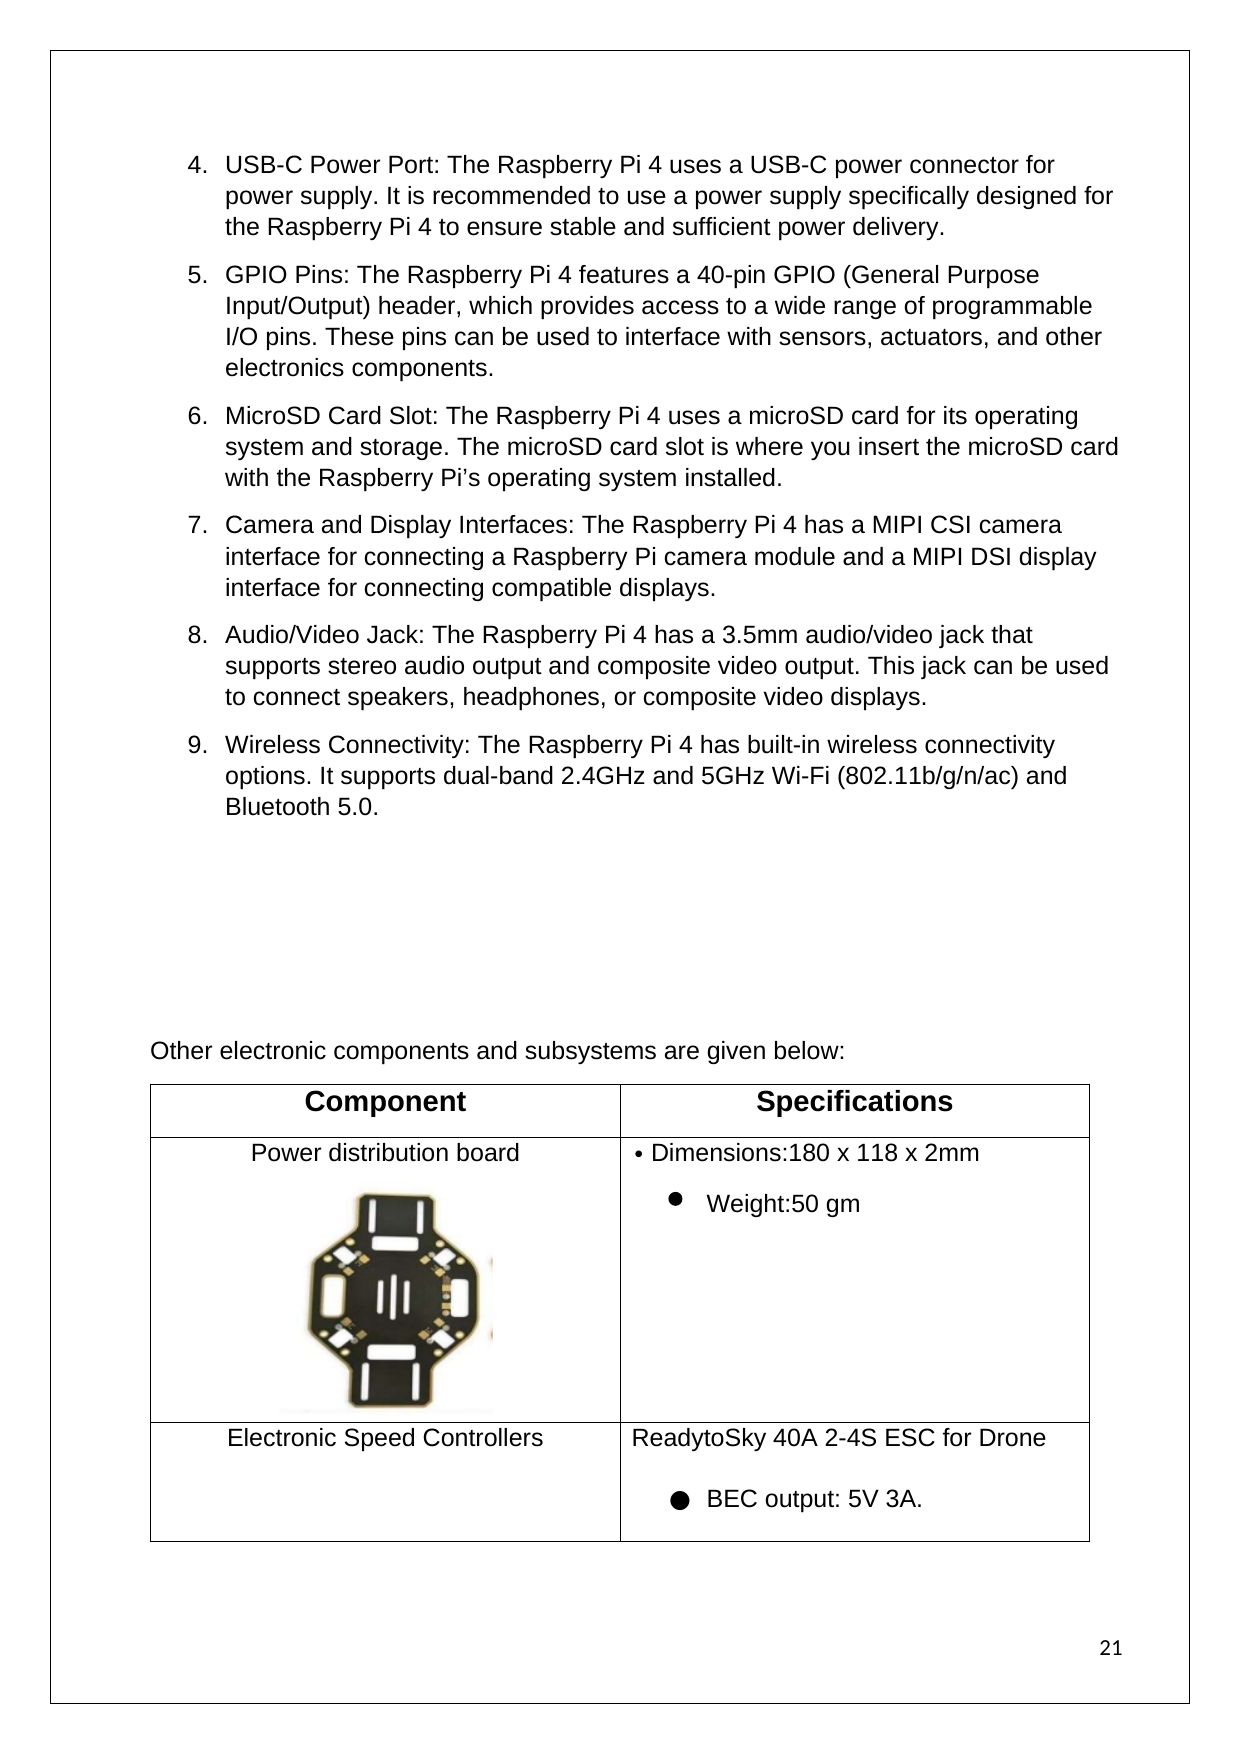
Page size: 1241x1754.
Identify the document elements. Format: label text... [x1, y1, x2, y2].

list USB-C Power Port: The Raspberry Pi 4 uses a USB-C power connector for power supply. It is recommended to use a power supply specifically designed for the Raspberry Pi 4 to ensure stable and sufficient power delivery. [187, 150, 1122, 241]
picture [278, 1178, 493, 1422]
list Wireless Connectivity: The Raspberry Pi 4 has built-in wireless connectivity options. It supports dual-band 2.4GHz and 5GHz Wi-Fi (802.11b/g/n/ac) and Bluetooth 5.0. [187, 730, 1122, 821]
table_header Specifications [621, 1085, 1089, 1137]
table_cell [151, 1423, 620, 1541]
table_cell ∙ Dimensions:180 x 118 x 2mm Weight:50 gm [621, 1138, 1089, 1422]
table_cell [621, 1423, 1089, 1541]
list Camera and Display Interfaces: The Raspberry Pi 4 has a MIPI CSI camera interface for connecting a Raspberry Pi camera module and a MIPI DSI display interface for connecting compatible displays. [187, 510, 1122, 601]
table_header Component [151, 1085, 620, 1137]
table_cell Power distribution board [151, 1138, 620, 1422]
list GPIO Pins: The Raspberry Pi 4 features a 40-pin GPIO (General Purpose Input/Output) header, which provides access to a wide range of programmable I/O pins. These pins can be used to interface with sensors, actuators, and other electronics components. [187, 260, 1122, 382]
list MicroSD Card Slot: The Raspberry Pi 4 uses a microSD card for its operating system and storage. The microSD card slot is where you insert the microSD card with the Raspberry Pi’s operating system installed. [187, 401, 1122, 491]
list Audio/Video Jack: The Raspberry Pi 4 has a 3.5mm audio/video jack that supports stereo audio output and composite video output. This jack can be used to connect speakers, headphones, or composite video displays. [187, 620, 1122, 711]
text Other electronic components and subsystems are given below: [150, 1036, 1122, 1064]
